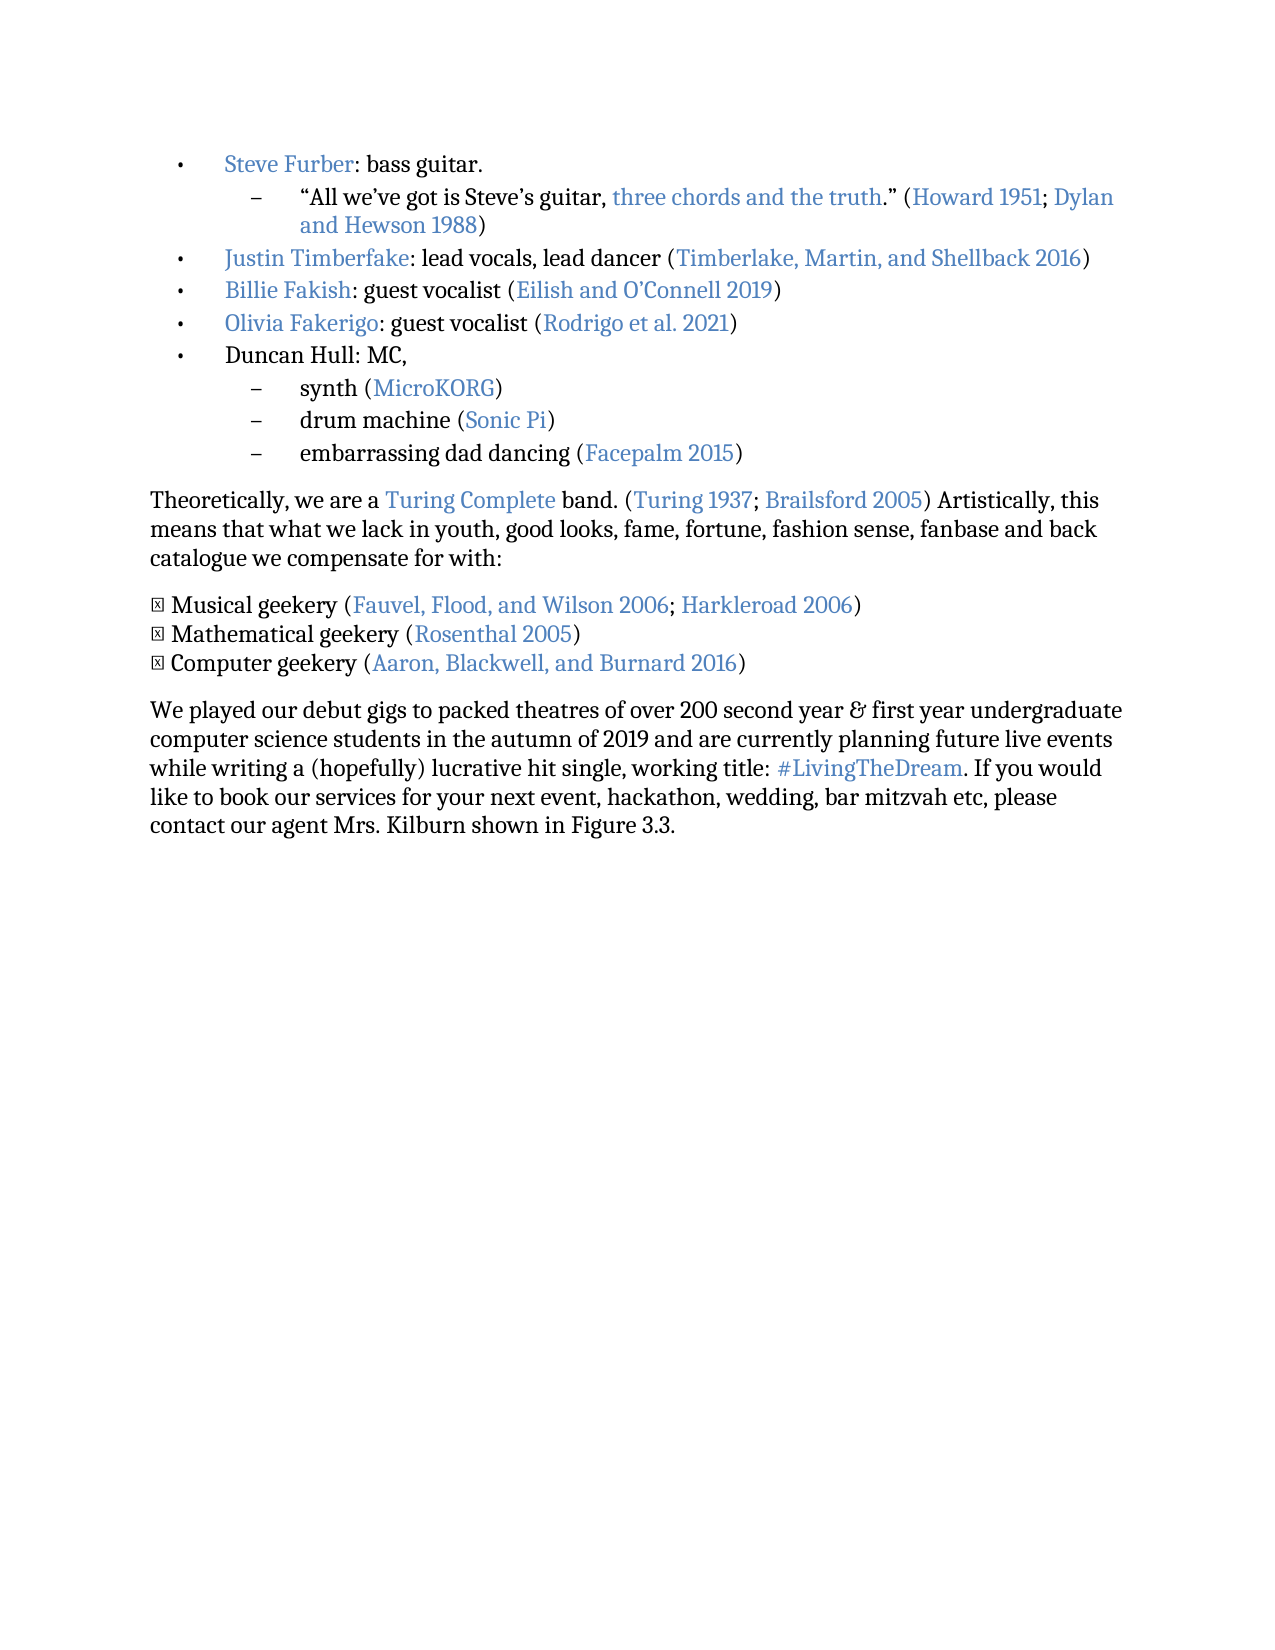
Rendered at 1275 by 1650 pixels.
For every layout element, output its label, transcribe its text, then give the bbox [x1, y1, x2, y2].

list drum machine (Sonic Pi) [250, 406, 1125, 435]
list Olivia Fakerigo: guest vocalist (Rodrigo et al. 2021) [175, 309, 1125, 337]
list “All we’ve got is Steve’s guitar, three chords and the truth.” (Howard 1951; Dylan and Hewson 1988) [250, 182, 1125, 240]
list Duncan Hull: MC, [175, 341, 1125, 370]
text 🤓 Musical geekery (Fauvel, Flood, and Wilson 2006; Harkleroad 2006) 🤓 Mathematical geekery (Rosenthal 2005) 🤓 Computer geekery (Aaron, Blackwell, and Burnard 2016) [150, 591, 1125, 677]
list embarrassing dad dancing (Facepalm 2015) [250, 439, 1125, 467]
list Justin Timberfake: lead vocals, lead dancer (Timberlake, Martin, and Shellback 2016) [175, 244, 1125, 272]
list synth (MicroKORG) [250, 374, 1125, 402]
list Billie Fakish: guest vocalist (Eilish and O’Connell 2019) [175, 276, 1125, 305]
list Steve Furber: bass guitar. [175, 150, 1125, 179]
text We played our debut gigs to packed theatres of over 200 second year & first year undergraduate computer science students in the autumn of 2019 and are currently planning future live events while writing a (hopefully) lucrative hit single, working title: #LivingTheDream. If you would like to book our services for your next event, hackathon, wedding, bar mitzvah etc, please contact our agent Mrs. Kilburn shown in Figure 3.3. [150, 696, 1125, 840]
text Theoretically, we are a Turing Complete band. (Turing 1937; Brailsford 2005) Artistically, this means that what we lack in youth, good looks, fame, fortune, fashion sense, fanbase and back catalogue we compensate for with: [150, 486, 1125, 572]
